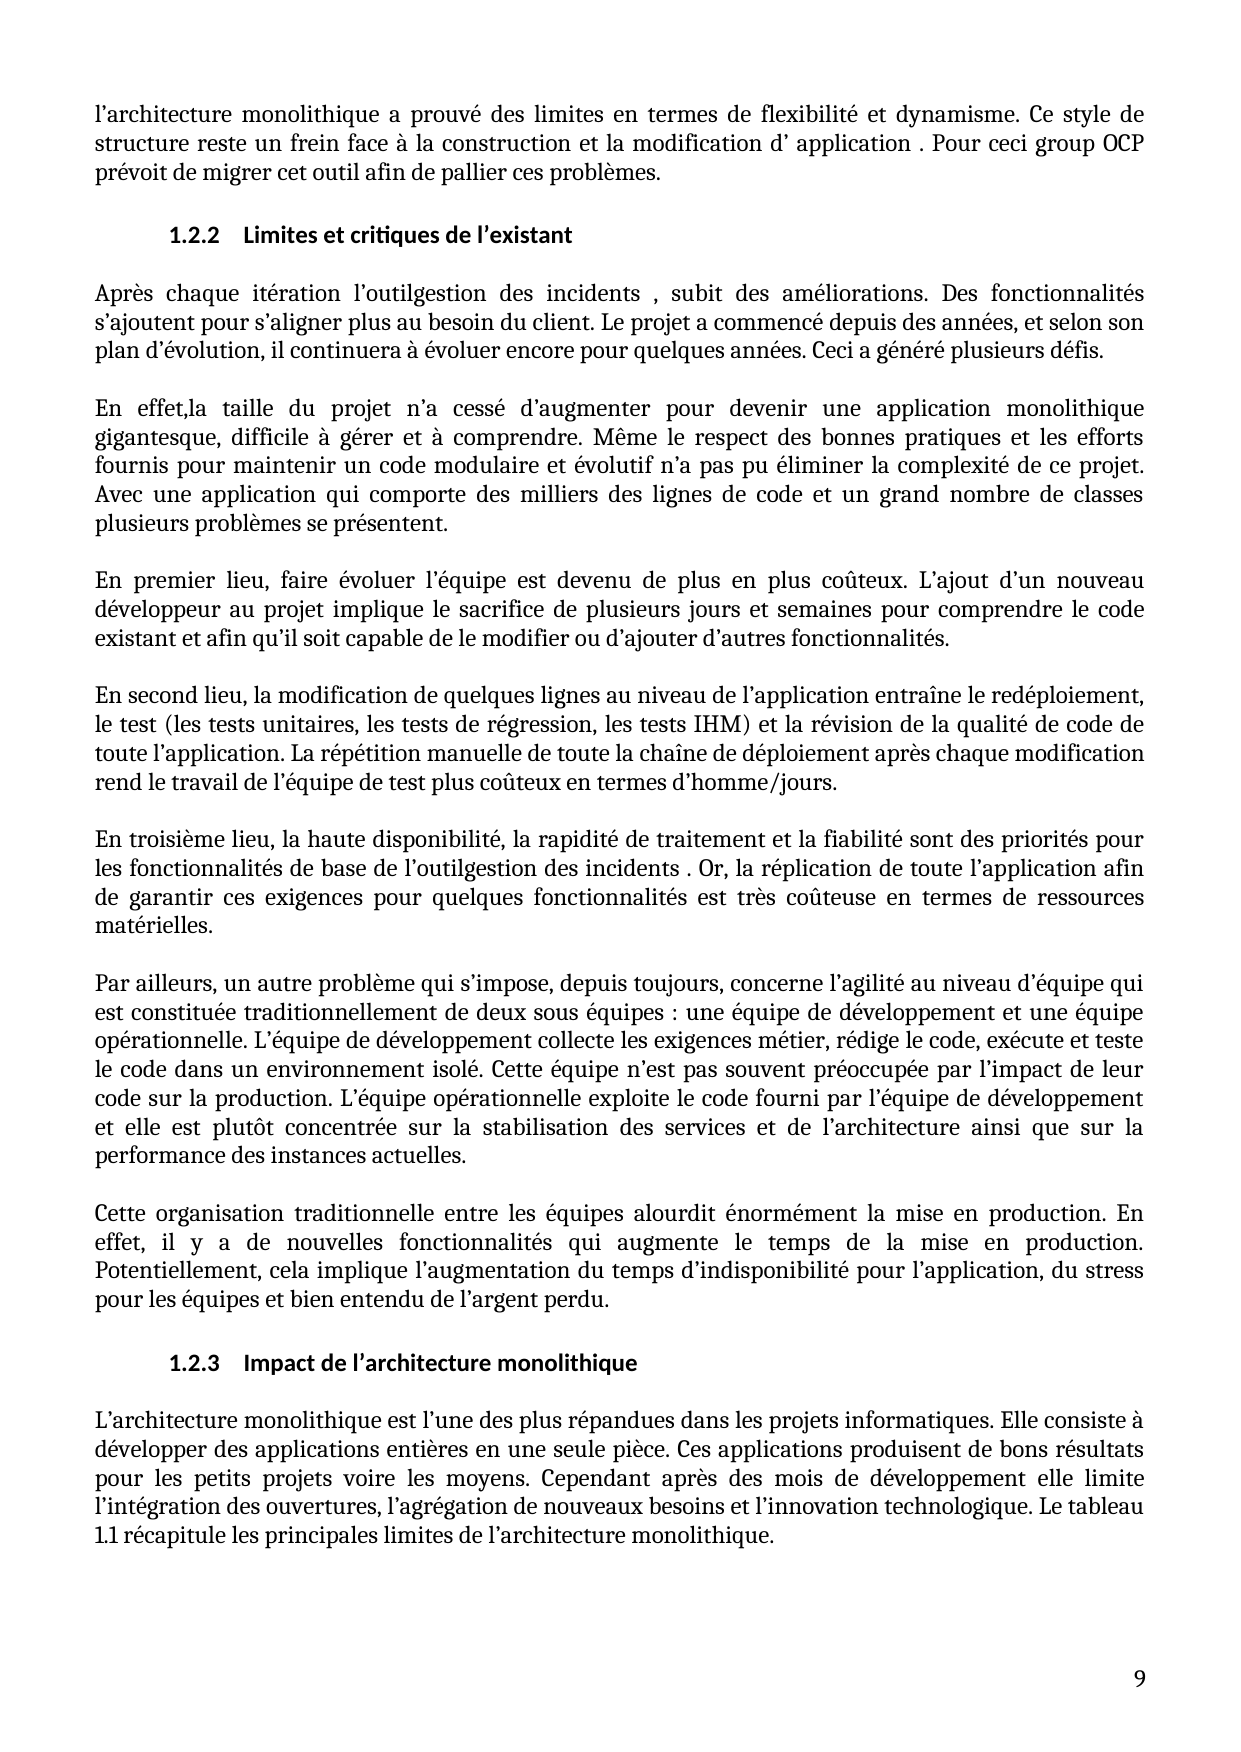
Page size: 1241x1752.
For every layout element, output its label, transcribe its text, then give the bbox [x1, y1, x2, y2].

text Par ailleurs, un autre problème qui s’impose, depuis toujours, concerne l’agilité au niveau d’équipe qui est constituée traditionnellement de deux sous équipes : une équipe de développement et une équipe opérationnelle. L’équipe de développement collecte les exigences métier, rédige le code, exécute et teste le code dans un environnement isolé. Cette équipe n’est pas souvent préoccupée par l’impact de leur code sur la production. L’équipe opérationnelle exploite le code fourni par l’équipe de développement et elle est plutôt concentrée sur la stabilisation des services et de l’architecture ainsi que sur la performance des instances actuelles. [94, 969, 1146, 1170]
text En troisième lieu, la haute disponibilité, la rapidité de traitement et la fiabilité sont des priorités pour les fonctionnalités de base de l’outilgestion des incidents . Or, la réplication de toute l’application afin de garantir ces exigences pour quelques fonctionnalités est très coûteuse en termes de ressources matérielles. [94, 825, 1146, 940]
subtitle Limites et critiques de l’existant [168, 219, 1146, 250]
text L’architecture monolithique est l’une des plus répandues dans les projets informatiques. Elle consiste à développer des applications entières en une seule pièce. Ces applications produisent de bons résultats pour les petits projets voire les moyens. Cependant après des mois de développement elle limite l’intégration des ouvertures, l’agrégation de nouveaux besoins et l’innovation technologique. Le tableau 1.1 récapitule les principales limites de l’architecture monolithique. [94, 1406, 1146, 1550]
text En effet,la taille du projet n’a cessé d’augmenter pour devenir une application monolithique gigantesque, difficile à gérer et à comprendre. Même le respect des bonnes pratiques et les efforts fournis pour maintenir un code modulaire et évolutif n’a pas pu éliminer la complexité de ce projet. Avec une application qui comporte des milliers des lignes de code et un grand nombre de classes plusieurs problèmes se présentent. [94, 394, 1146, 538]
text Après chaque itération l’outilgestion des incidents , subit des améliorations. Des fonctionnalités s’ajoutent pour s’aligner plus au besoin du client. Le projet a commencé depuis des années, et selon son plan d’évolution, il continuera à évoluer encore pour quelques années. Ceci a généré plusieurs défis. [94, 279, 1146, 365]
text Cette organisation traditionnelle entre les équipes alourdit énormément la mise en production. En effet, il y a de nouvelles fonctionnalités qui augmente le temps de la mise en production. Potentiellement, cela implique l’augmentation du temps d’indisponibilité pour l’application, du stress pour les équipes et bien entendu de l’argent perdu. [94, 1199, 1146, 1314]
text En premier lieu, faire évoluer l’équipe est devenu de plus en plus coûteux. L’ajout d’un nouveau développeur au projet implique le sacrifice de plusieurs jours et semaines pour comprendre le code existant et afin qu’il soit capable de le modifier ou d’ajouter d’autres fonctionnalités. [94, 566, 1146, 653]
text En second lieu, la modification de quelques lignes au niveau de l’application entraîne le redéploiement, le test (les tests unitaires, les tests de régression, les tests IHM) et la révision de la qualité de code de toute l’application. La répétition manuelle de toute la chaîne de déploiement après chaque modification rend le travail de l’équipe de test plus coûteux en termes d’homme/jours. [94, 681, 1146, 796]
subtitle Impact de l’architecture monolithique [168, 1347, 1146, 1377]
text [94, 100, 1146, 187]
